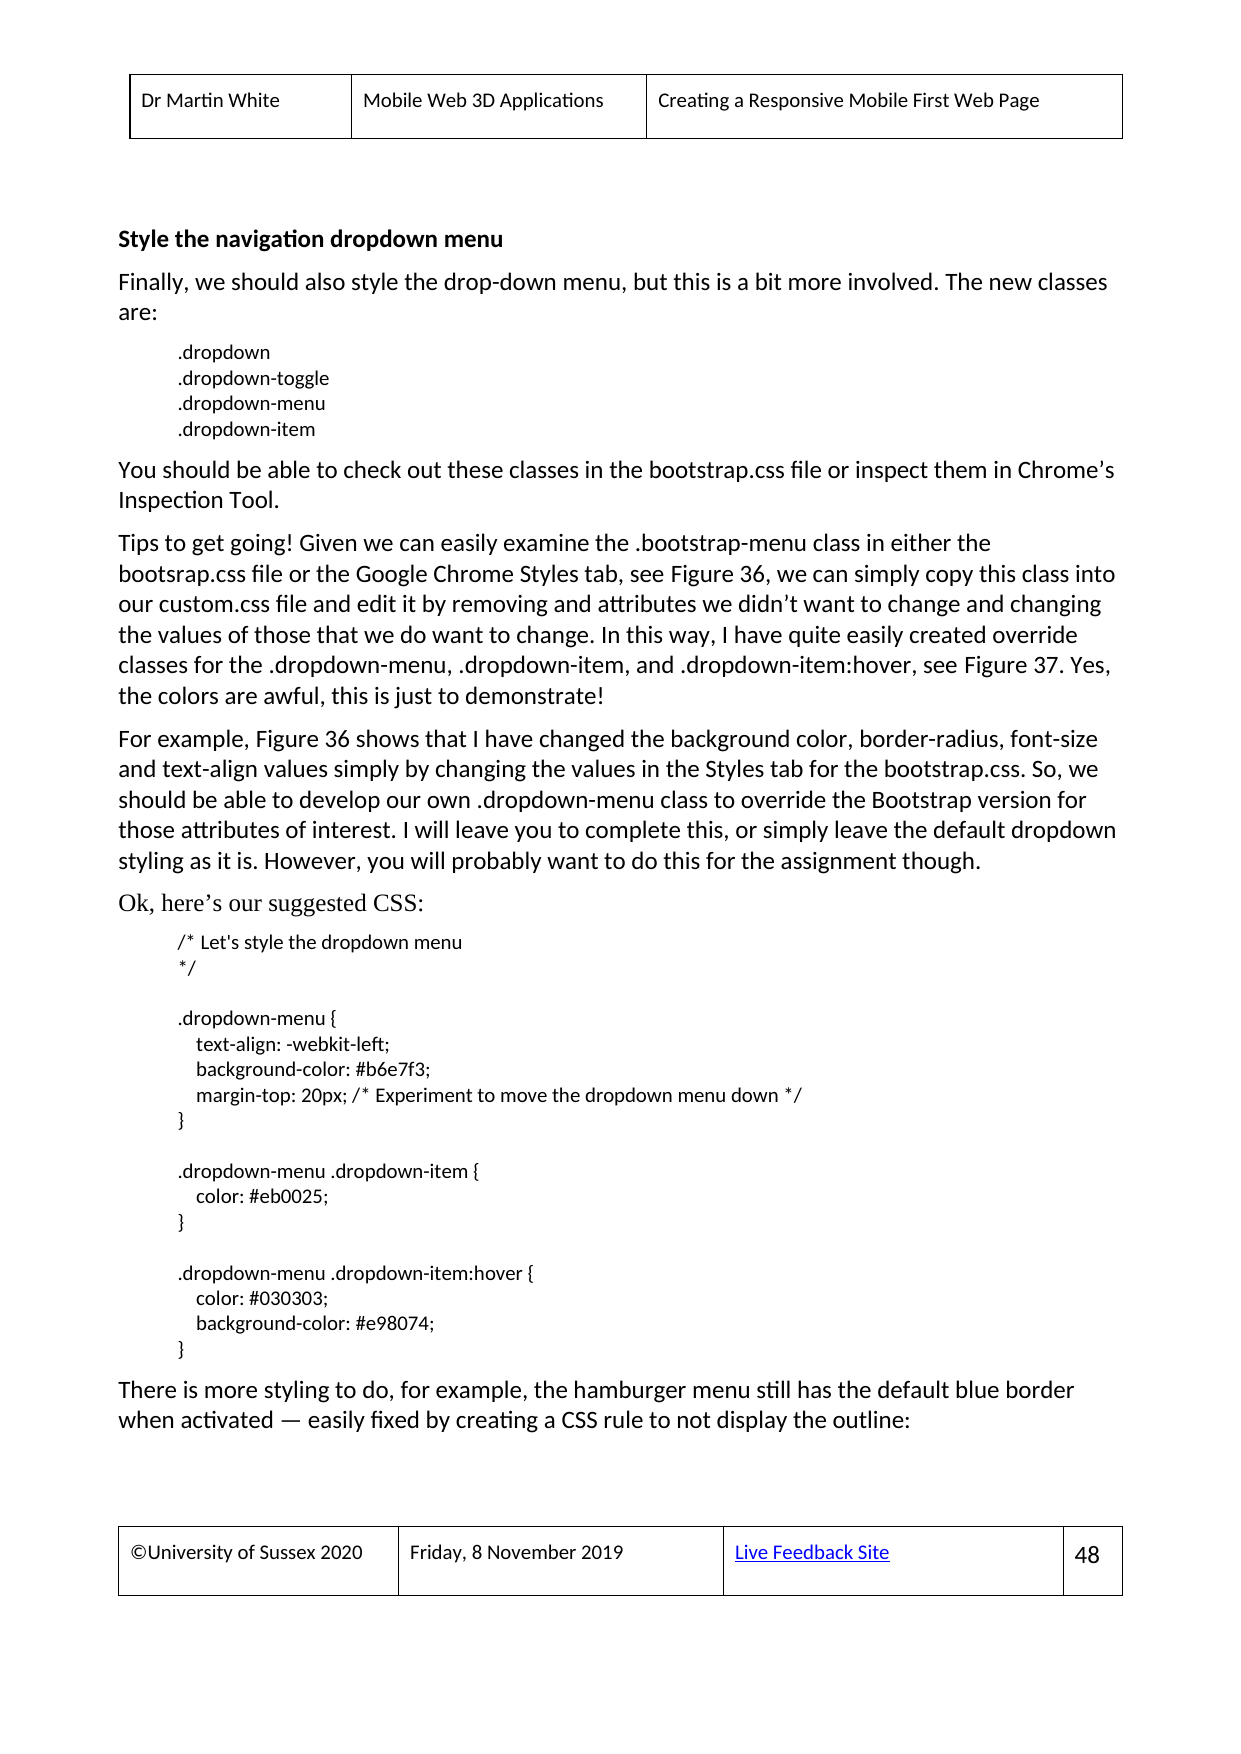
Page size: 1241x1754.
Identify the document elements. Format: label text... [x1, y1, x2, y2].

text Ok, here’s our suggested CSS: [118, 888, 1122, 917]
text For example, Figure 36 shows that I have changed the background color, border-radius, font-size and text-align values simply by changing the values in the Styles tab for the bootstrap.css. So, we should be able to develop our own .dropdown-menu class to override the Bootstrap version for those attributes of interest. I will leave you to complete this, or simply leave the default dropdown styling as it is. However, you will probably want to do this for the assignment though. [118, 723, 1122, 876]
text .dropdown [177, 339, 1122, 365]
text Tips to get going! Given we can easily examine the .bootstrap-menu class in either the bootsrap.css file or the Google Chrome Styles tab, see Figure 36, we can simply copy this class into our custom.css file and edit it by removing and attributes we didn’t want to change and changing the values of those that we do want to change. In this way, I have quite easily created override classes for the .dropdown-menu, .dropdown-item, and .dropdown-item:hover, see Figure 37. Yes, the colors are awful, this is just to demonstrate! [118, 527, 1122, 710]
text } [177, 1107, 1122, 1133]
text background-color: #b6e7f3; [177, 1056, 1122, 1082]
text text-align: -webkit-left; [177, 1031, 1122, 1056]
text .dropdown-menu .dropdown-item:hover { [177, 1260, 1122, 1285]
text color: #030303; [177, 1285, 1122, 1311]
text Finally, we should also style the drop-down menu, but this is a bit more involved. The new classes are: [118, 266, 1122, 327]
text .dropdown-menu .dropdown-item { [177, 1158, 1122, 1183]
text /* Let's style the dropdown menu [177, 929, 1122, 955]
text .dropdown-item [177, 416, 1122, 441]
text You should be able to check out these classes in the bootstrap.css file or inspect them in Chrome’s Inspection Tool. [118, 454, 1122, 515]
text */ [177, 955, 1122, 980]
text background-color: #e98074; [177, 1311, 1122, 1336]
text .dropdown-menu { [177, 1006, 1122, 1031]
text color: #eb0025; [177, 1183, 1122, 1209]
subtitle Style the navigation dropdown menu [118, 223, 1122, 253]
text } [177, 1209, 1122, 1234]
text .dropdown-menu [177, 390, 1122, 416]
text .dropdown-toggle [177, 365, 1122, 390]
text There is more styling to do, for example, the hamburger menu still has the default blue border when activated — easily fixed by creating a CSS rule to not display the outline: [118, 1374, 1122, 1435]
text margin-top: 20px; /* Experiment to move the dropdown menu down */ [177, 1082, 1122, 1107]
text } [177, 1336, 1122, 1361]
